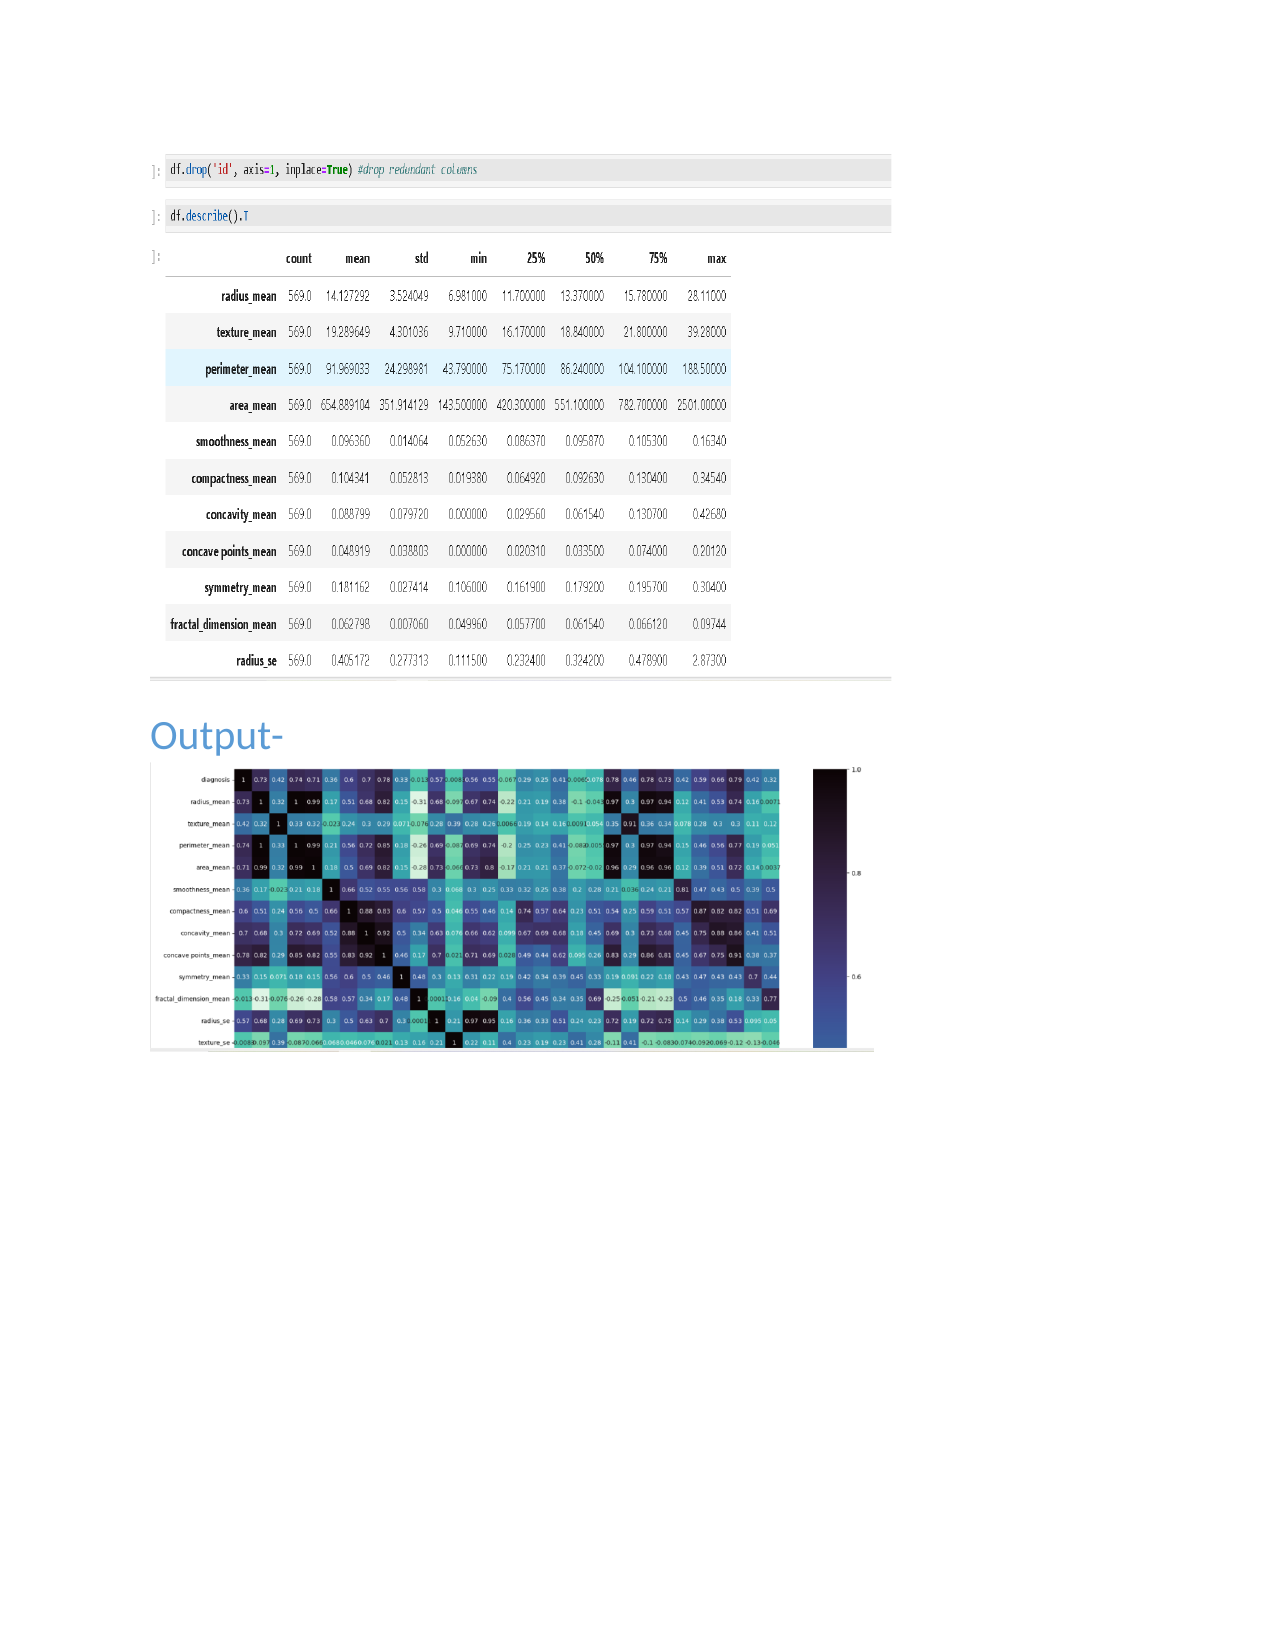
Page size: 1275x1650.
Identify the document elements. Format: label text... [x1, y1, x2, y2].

picture [150, 147, 892, 681]
text Output- [150, 709, 1200, 760]
picture [150, 760, 874, 1052]
